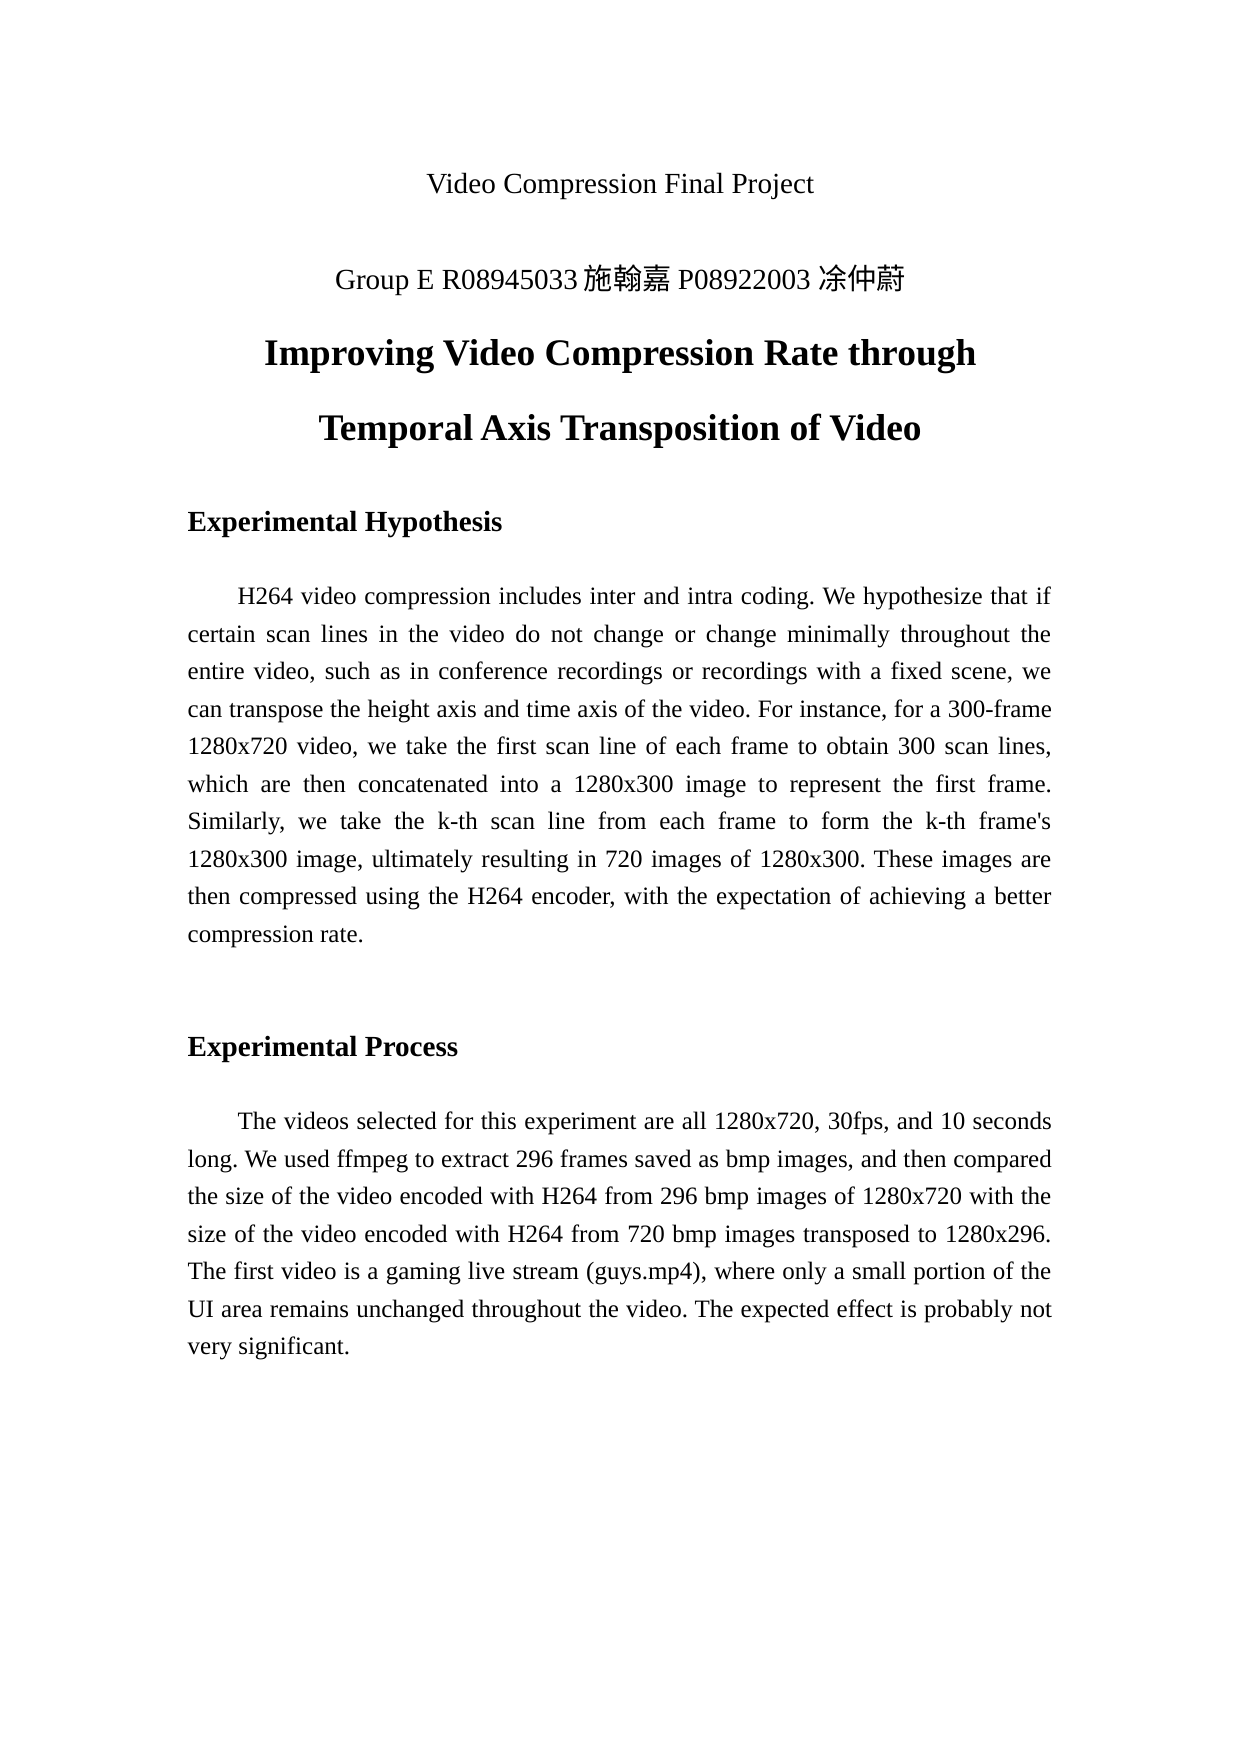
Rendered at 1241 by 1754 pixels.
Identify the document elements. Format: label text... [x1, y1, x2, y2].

text Improving Video Compression Rate through Temporal Axis Transposition of Video [187, 314, 1053, 464]
text Video Compression Final Project [187, 164, 1053, 202]
text The videos selected for this experiment are all 1280x720, 30fps, and 10 seconds long. We used ffmpeg to extract 296 frames saved as bmp images, and then compared the size of the video encoded with H264 from 296 bmp images of 1280x720 with the size of the video encoded with H264 from 720 bmp images transposed to 1280x296. The first video is a gaming live stream (guys.mp4), where only a small portion of the UI area remains unchanged throughout the video. The expected effect is probably not very significant. [187, 1102, 1053, 1364]
text Experimental Hypothesis [187, 502, 1053, 539]
text H264 video compression includes inter and intra coding. We hypothesize that if certain scan lines in the video do not change or change minimally throughout the entire video, such as in conference recordings or recordings with a fixed scene, we can transpose the height axis and time axis of the video. For instance, for a 300-frame 1280x720 video, we take the first scan line of each frame to obtain 300 scan lines, which are then concatenated into a 1280x300 image to represent the first frame. Similarly, we take the k-th scan line from each frame to form the k-th frame's 1280x300 image, ultimately resulting in 720 images of 1280x300. These images are then compressed using the H264 encoder, with the expectation of achieving a better compression rate. [187, 577, 1053, 952]
text Group E R08945033施翰嘉 P08922003 凃仲蔚 [187, 239, 1053, 314]
text Experimental Process [187, 1027, 1053, 1064]
